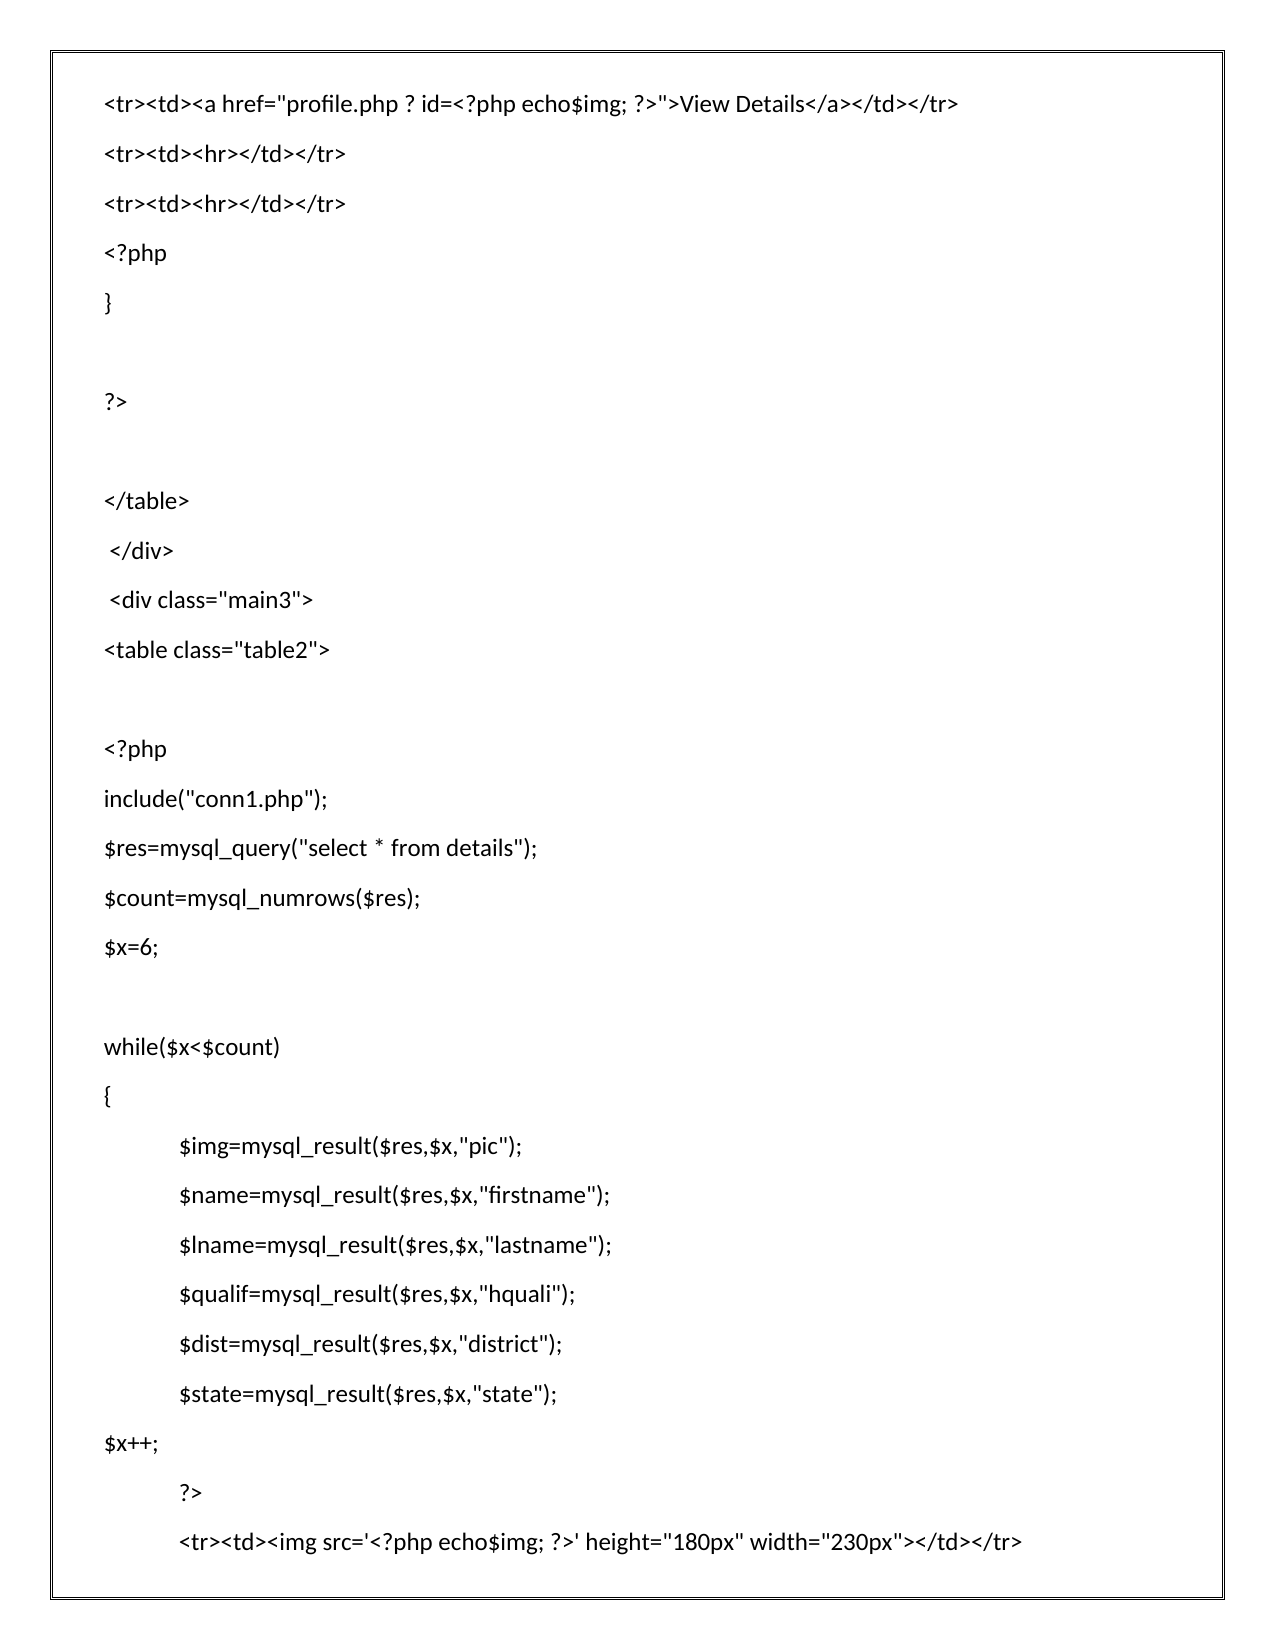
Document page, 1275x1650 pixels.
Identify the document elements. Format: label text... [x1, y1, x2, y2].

text } [103, 287, 1125, 317]
text <tr><td><hr></td></tr> [103, 138, 1125, 169]
text while($x<$count) [103, 1031, 1125, 1061]
text </div> [103, 535, 1125, 565]
text $x++; [103, 1427, 1125, 1458]
text </table> [103, 485, 1125, 516]
text <tr><td><hr></td></tr> [103, 188, 1125, 218]
text $x=6; [103, 932, 1125, 962]
text $res=mysql_query("select * from details"); [103, 832, 1125, 863]
text $lname=mysql_result($res,$x,"lastname"); [103, 1229, 1125, 1259]
text <?php [103, 733, 1125, 764]
text <?php [103, 237, 1125, 268]
text include("conn1.php"); [103, 783, 1125, 813]
text <tr><td><img src='<?php echo$img; ?>' height="180px" width="230px"></td></tr> [103, 1527, 1125, 1557]
text $dist=mysql_result($res,$x,"district"); [103, 1328, 1125, 1359]
text <table class="table2"> [103, 634, 1125, 664]
text { [103, 1080, 1125, 1111]
text $name=mysql_result($res,$x,"firstname"); [103, 1179, 1125, 1210]
text $state=mysql_result($res,$x,"state"); [103, 1378, 1125, 1408]
text $count=mysql_numrows($res); [103, 882, 1125, 912]
text ?> [103, 386, 1125, 417]
text <tr><td><a href="profile.php ? id=<?php echo$img; ?>">View Details</a></td></tr> [103, 89, 1125, 119]
text ?> [103, 1477, 1125, 1507]
text $qualif=mysql_result($res,$x,"hquali"); [103, 1279, 1125, 1309]
text $img=mysql_result($res,$x,"pic"); [103, 1130, 1125, 1160]
text <div class="main3"> [103, 584, 1125, 615]
